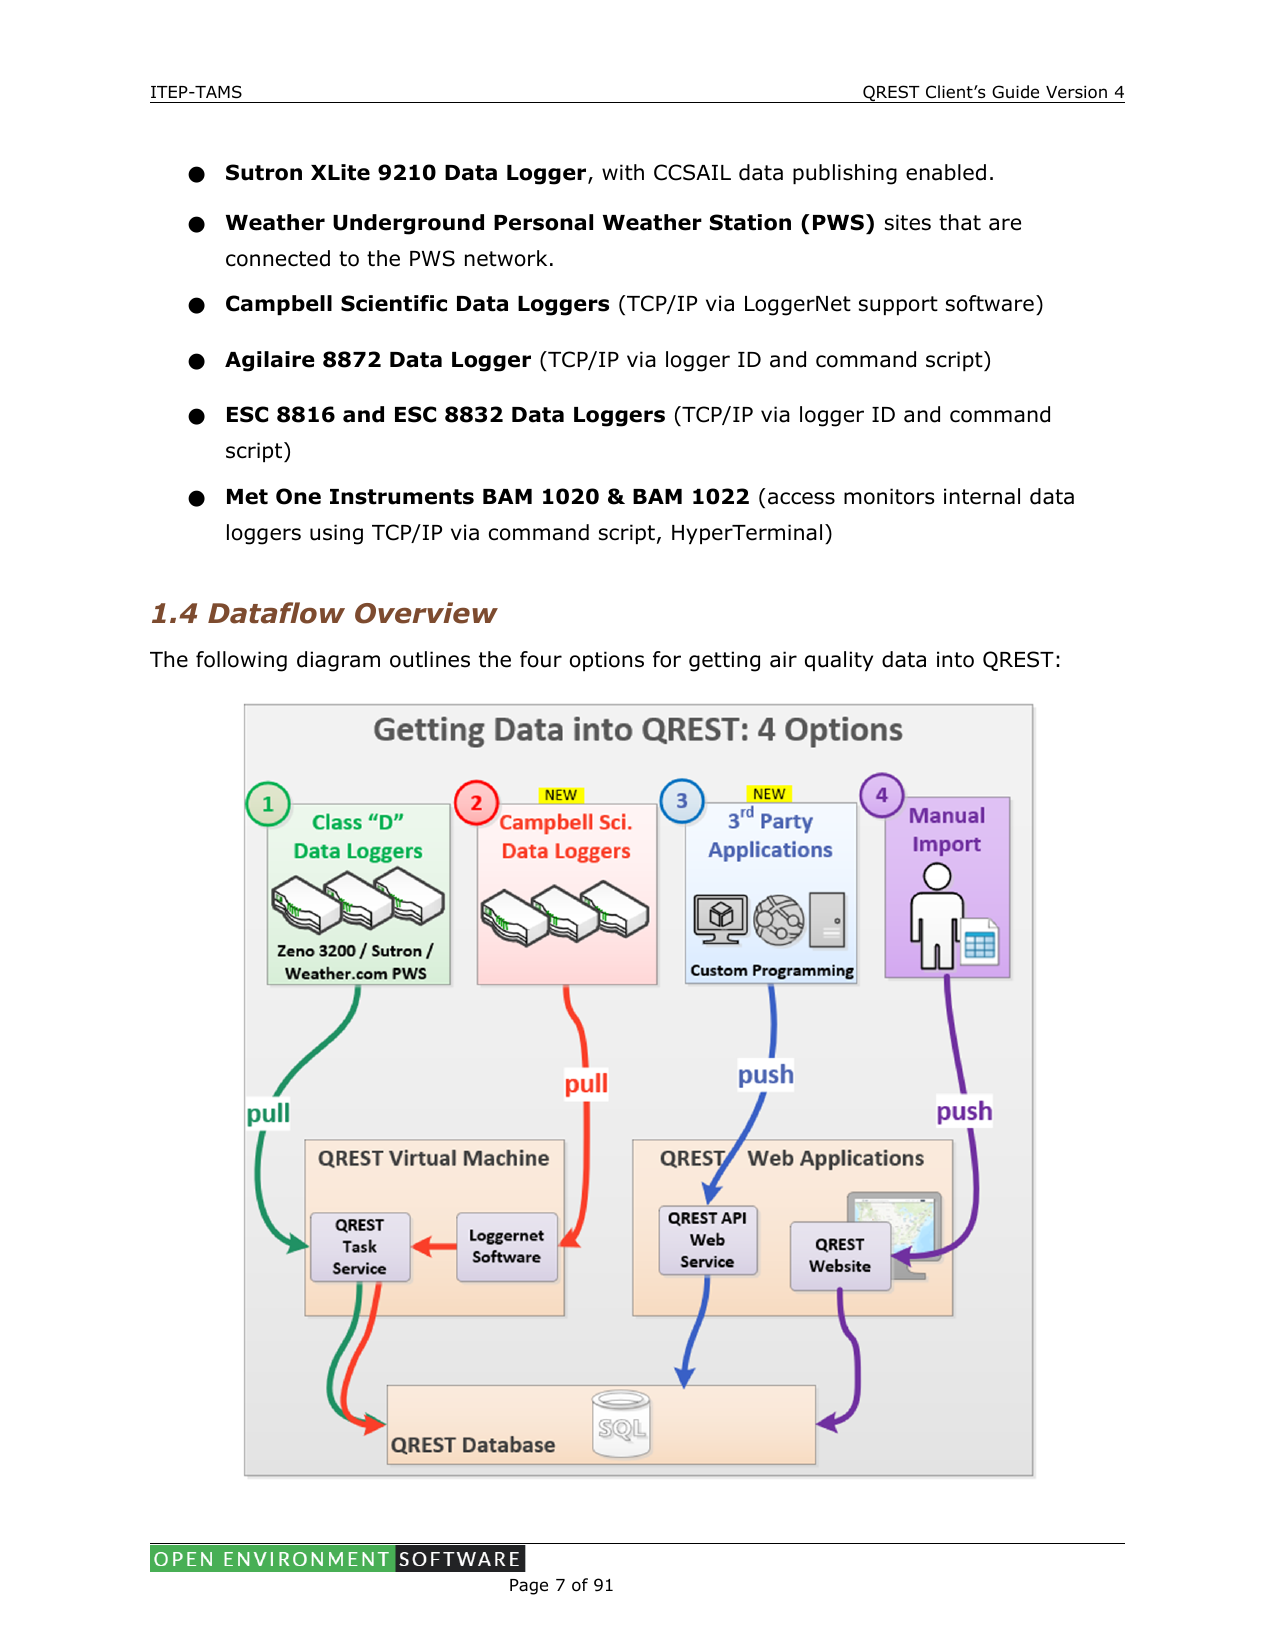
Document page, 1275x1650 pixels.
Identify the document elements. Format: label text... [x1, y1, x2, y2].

text The following diagram outlines the four options for getting air quality data into QREST: [150, 647, 1125, 672]
subtitle 1.4 Dataflow Overview [150, 597, 1125, 629]
list ESC 8816 and ESC 8832 Data Loggers (TCP/IP via logger ID and command script) [187, 391, 1125, 463]
picture [231, 682, 1044, 1493]
list Agilaire 8872 Data Logger (TCP/IP via logger ID and command script) [187, 336, 1125, 379]
list Campbell Scientific Data Loggers (TCP/IP via LoggerNet support software) [187, 281, 1125, 323]
list Met One Instruments BAM 1020 & BAM 1022 (access monitors internal data loggers using TCP/IP via command script, HyperTerminal) [187, 473, 1125, 545]
list Weather Underground Personal Weather Station (PWS) sites that are connected to the PWS network. [187, 199, 1125, 271]
picture [150, 1545, 526, 1572]
list Sutron XLite 9210 Data Logger, with CCSAIL data publishing enabled. [187, 150, 1125, 193]
